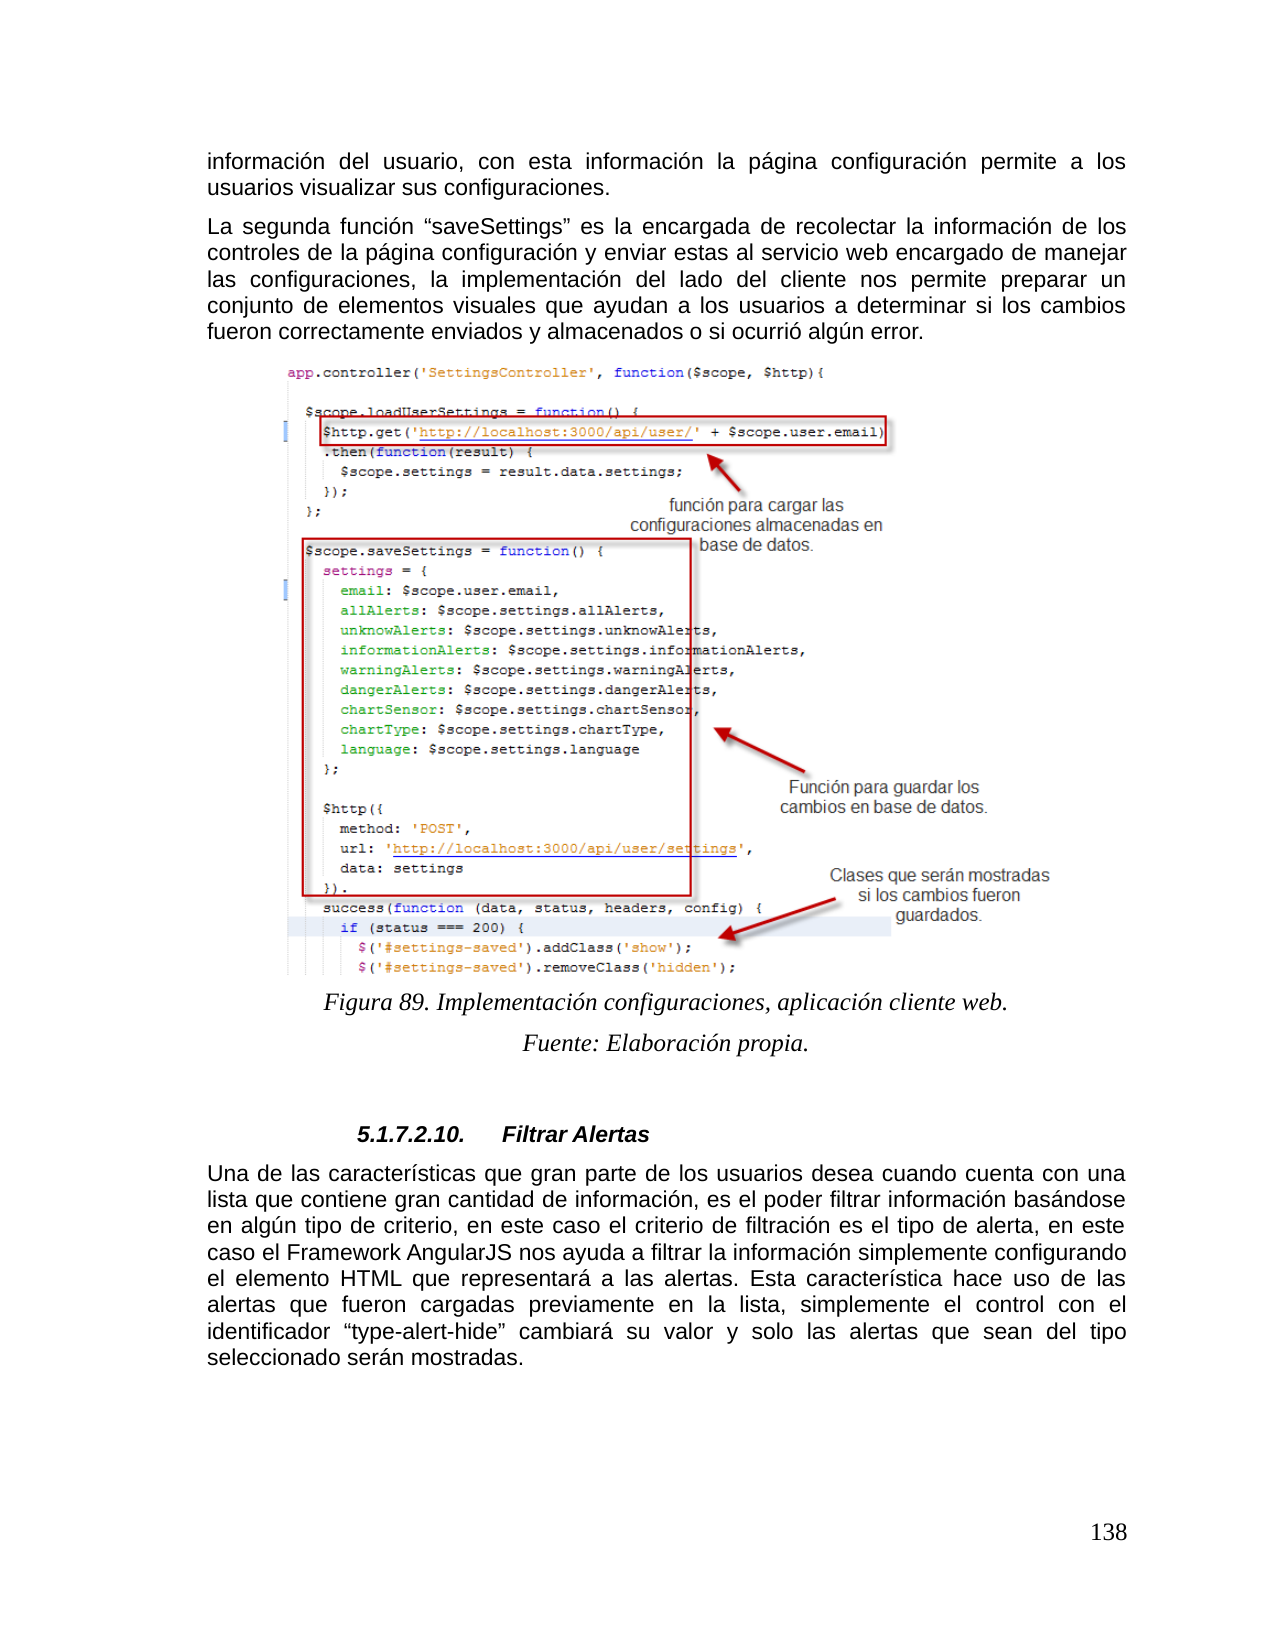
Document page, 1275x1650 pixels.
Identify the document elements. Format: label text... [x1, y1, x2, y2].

text Una de las características que gran parte de los usuarios desea cuando cuenta con una lista que contiene gran cantidad de información, es el poder filtrar información basándose en algún tipo de criterio, en este caso el criterio de filtración es el tipo de alerta, en este caso el Framework AngularJS nos ayuda a filtrar la información simplemente configurando el elemento HTML que representará a las alertas. Esta característica hace uso de las alertas que fueron cargadas previamente en la lista, simplemente el control con el identificador “type-alert-hide” cambiará su valor y solo las alertas que sean del tipo seleccionado serán mostradas. [207, 1159, 1127, 1370]
text La segunda función “saveSettings” es la encargada de recolectar la información de los controles de la página configuración y enviar estas al servicio web encargado de manejar las configuraciones, la implementación del lado del cliente nos permite preparar un conjunto de elementos visuales que ayudan a los usuarios a determinar si los cambios fueron correctamente enviados y almacenados o si ocurrió algún error. [207, 213, 1127, 345]
text Fuente: Elaboración propia. [207, 1028, 1127, 1057]
picture [283, 357, 1051, 975]
text Figura 89. Implementación configuraciones, aplicación cliente web. [207, 987, 1127, 1016]
subtitle Filtrar Alertas [357, 1121, 1127, 1147]
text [207, 148, 1127, 200]
